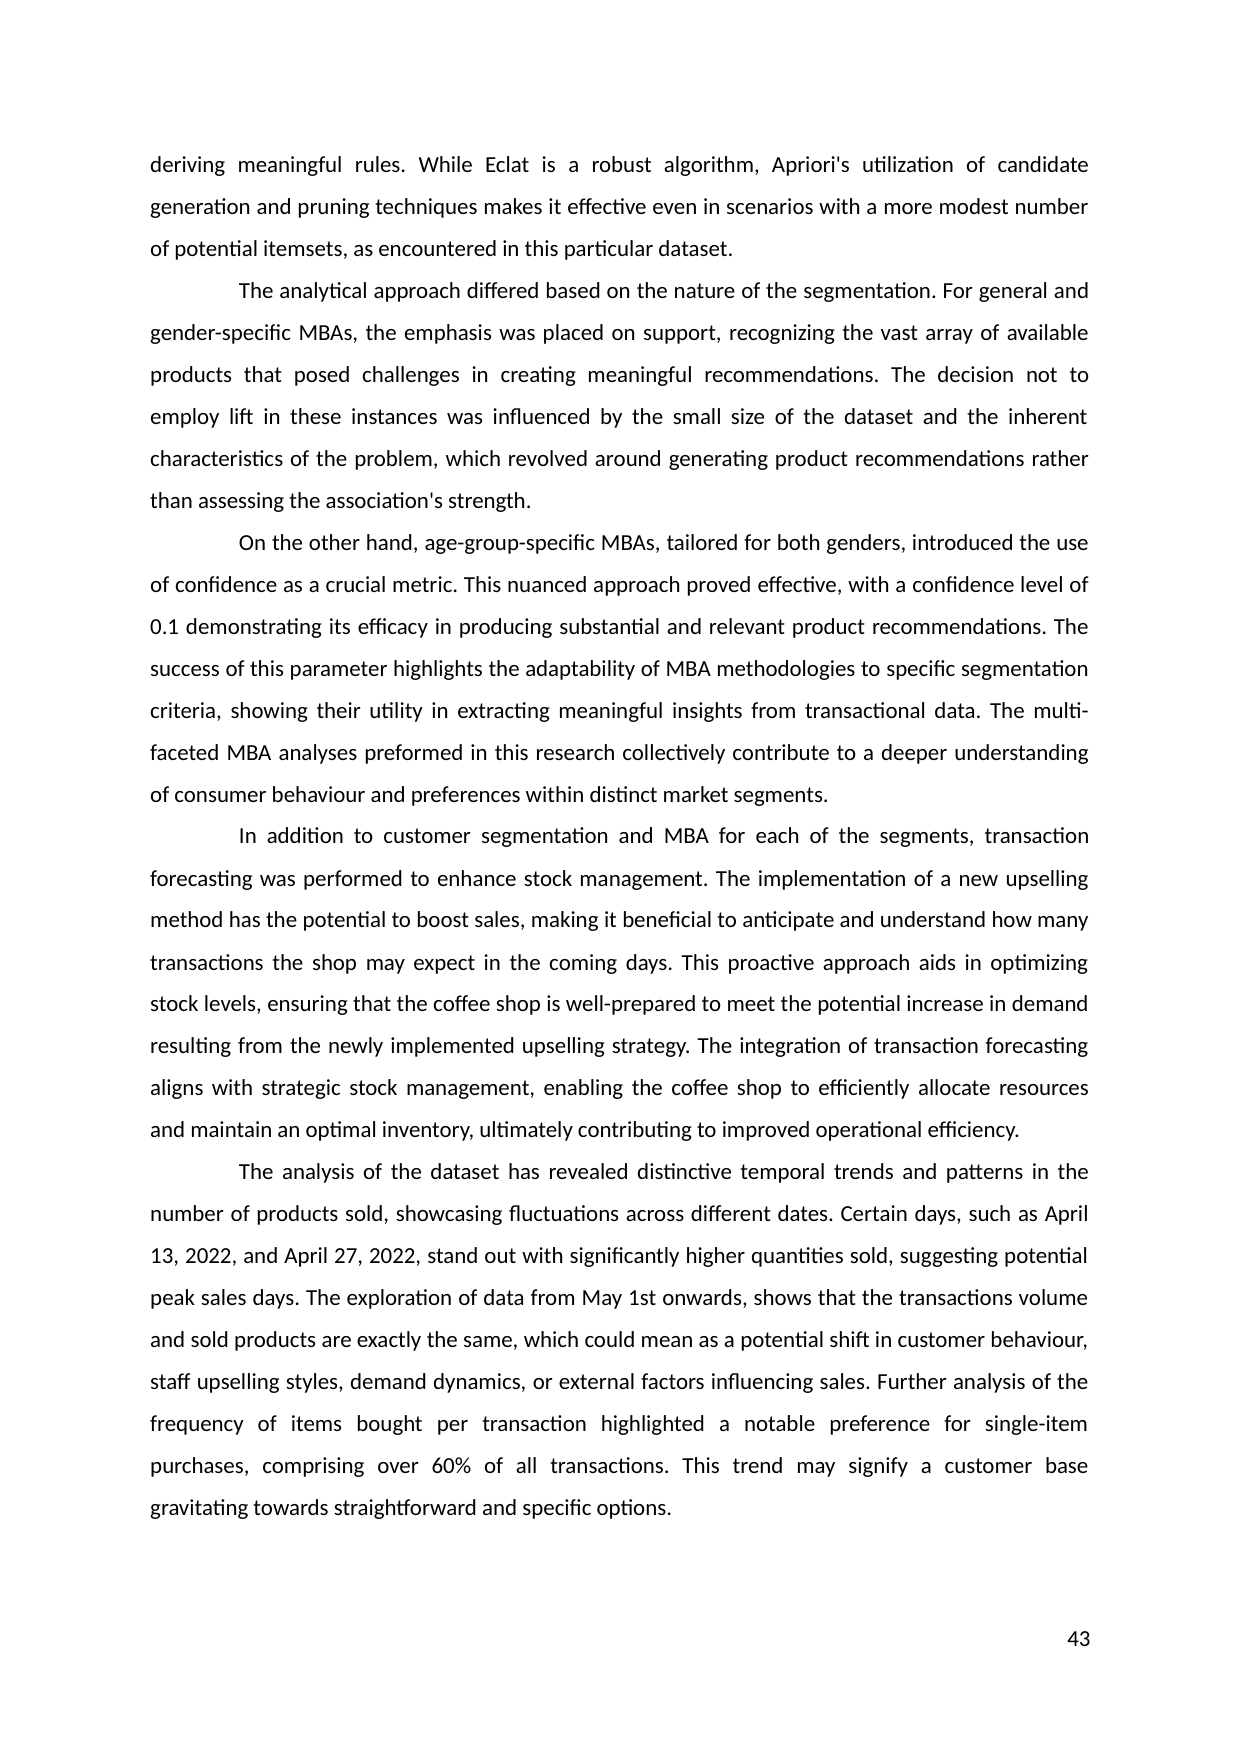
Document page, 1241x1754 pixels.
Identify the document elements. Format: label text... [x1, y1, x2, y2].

text In addition to customer segmentation and MBA for each of the segments, transaction forecasting was performed to enhance stock management. The implementation of a new upselling method has the potential to boost sales, making it beneficial to anticipate and understand how many transactions the shop may expect in the coming days. This proactive approach aids in optimizing stock levels, ensuring that the coffee shop is well-prepared to meet the potential increase in demand resulting from the newly implemented upselling strategy. The integration of transaction forecasting aligns with strategic stock management, enabling the coffee shop to efficiently allocate resources and maintain an optimal inventory, ultimately contributing to improved operational efficiency. [150, 822, 1090, 1143]
text The analytical approach differed based on the nature of the segmentation. For general and gender-specific MBAs, the emphasis was placed on support, recognizing the vast array of available products that posed challenges in creating meaningful recommendations. The decision not to employ lift in these instances was influenced by the small size of the dataset and the inherent characteristics of the problem, which revolved around generating product recommendations rather than assessing the association's strength. [150, 276, 1090, 514]
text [150, 150, 1090, 262]
text The analysis of the dataset has revealed distinctive temporal trends and patterns in the number of products sold, showcasing fluctuations across different dates. Certain days, such as April 13, 2022, and April 27, 2022, stand out with significantly higher quantities sold, suggesting potential peak sales days. The exploration of data from May 1st onwards, shows that the transactions volume and sold products are exactly the same, which could mean as a potential shift in customer behaviour, staff upselling styles, demand dynamics, or external factors influencing sales. Further analysis of the frequency of items bought per transaction highlighted a notable preference for single-item purchases, comprising over 60% of all transactions. This trend may signify a customer base gravitating towards straightforward and specific options. [150, 1157, 1090, 1521]
text On the other hand, age-group-specific MBAs, tailored for both genders, introduced the use of confidence as a crucial metric. This nuanced approach proved effective, with a confidence level of 0.1 demonstrating its efficacy in producing substantial and relevant product recommendations. The success of this parameter highlights the adaptability of MBA methodologies to specific segmentation criteria, showing their utility in extracting meaningful insights from transactional data. The multi-faceted MBA analyses preformed in this research collectively contribute to a deeper understanding of consumer behaviour and preferences within distinct market segments. [150, 528, 1090, 808]
